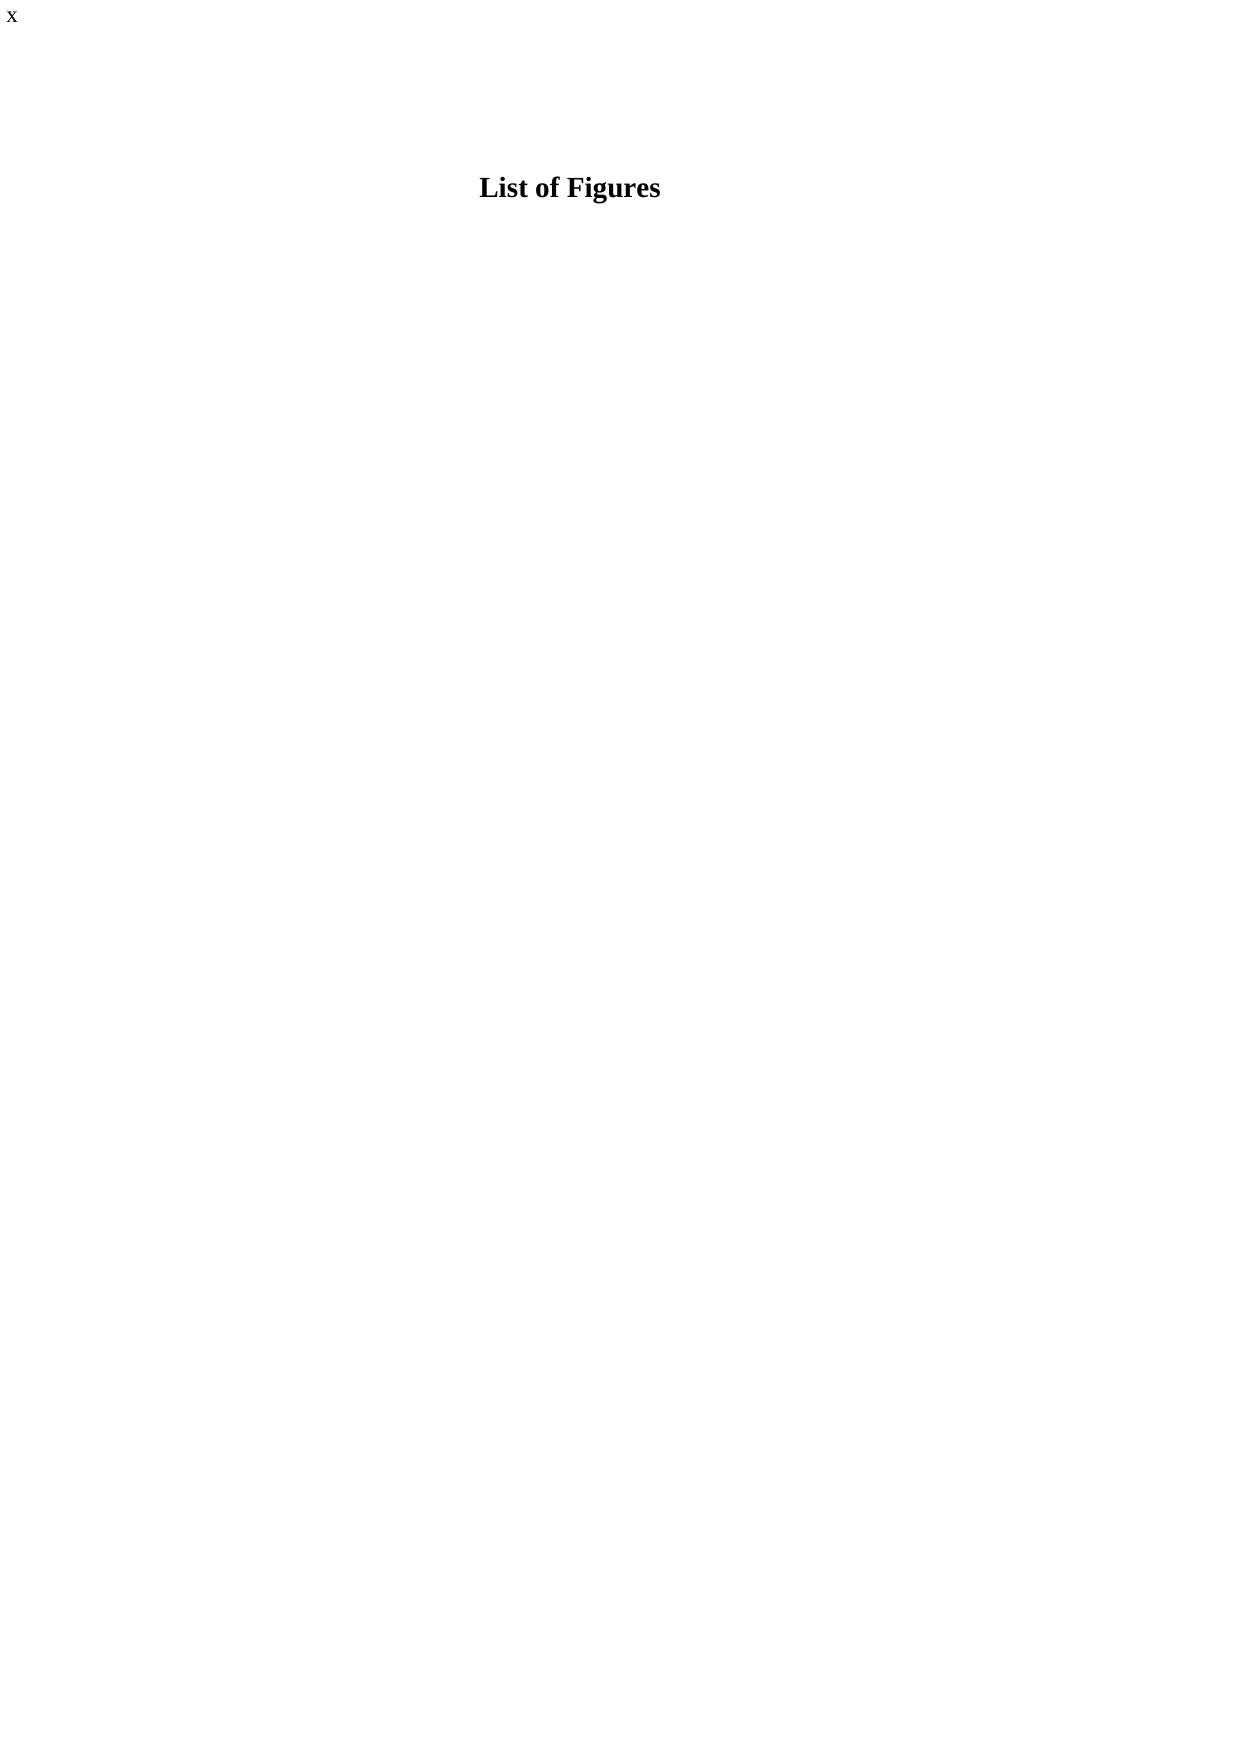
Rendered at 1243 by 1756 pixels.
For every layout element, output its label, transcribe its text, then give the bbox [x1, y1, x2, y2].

subtitle List of Figures [128, 171, 1098, 204]
